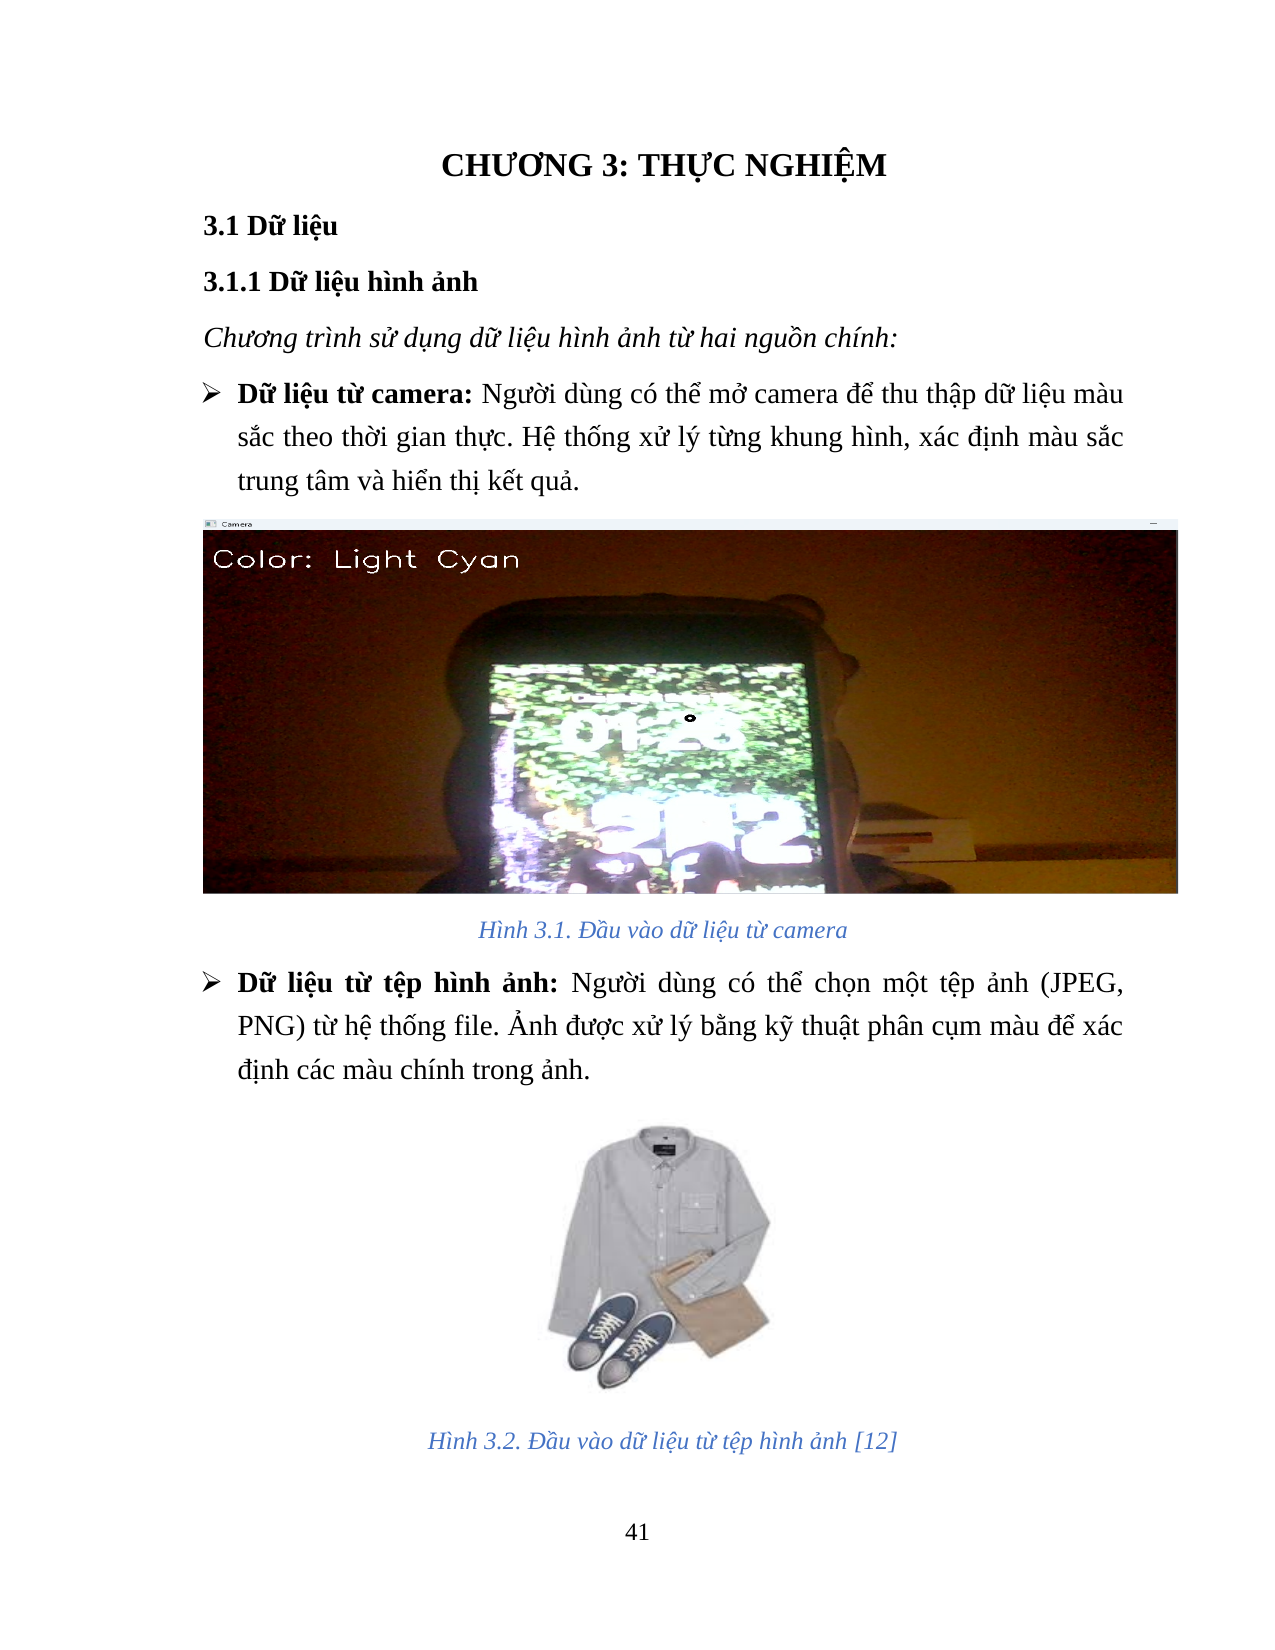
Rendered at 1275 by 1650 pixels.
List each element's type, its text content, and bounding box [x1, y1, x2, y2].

subtitle CHƯƠNG 3: THỰC NGHIỆM [203, 145, 1125, 184]
subtitle 3.1.1 Dữ liệu hình ảnh [203, 264, 1125, 297]
list Dữ liệu từ tệp hình ảnh: Người dùng có thể chọn một tệp ảnh (JPEG, PNG) từ hệ thống file. Ảnh được xử lý bằng kỹ thuật phân cụm màu để xác định các màu chính trong ảnh. [200, 965, 1125, 1086]
list Dữ liệu từ camera: Người dùng có thể mở camera để thu thập dữ liệu màu sắc theo thời gian thực. Hệ thống xử lý từng khung hình, xác định màu sắc trung tâm và hiển thị kết quả. [200, 376, 1125, 497]
text Chương trình sử dụng dữ liệu hình ảnh từ hai nguồn chính: [203, 320, 1125, 353]
subtitle 3.1 Dữ liệu [203, 208, 1125, 241]
picture [488, 1108, 840, 1405]
text Hình 3.2. Đầu vào dữ liệu từ tệp hình ảnh [12] [203, 1426, 1125, 1455]
picture [203, 519, 1179, 894]
text Hình 3.1. Đầu vào dữ liệu từ camera [203, 915, 1125, 944]
